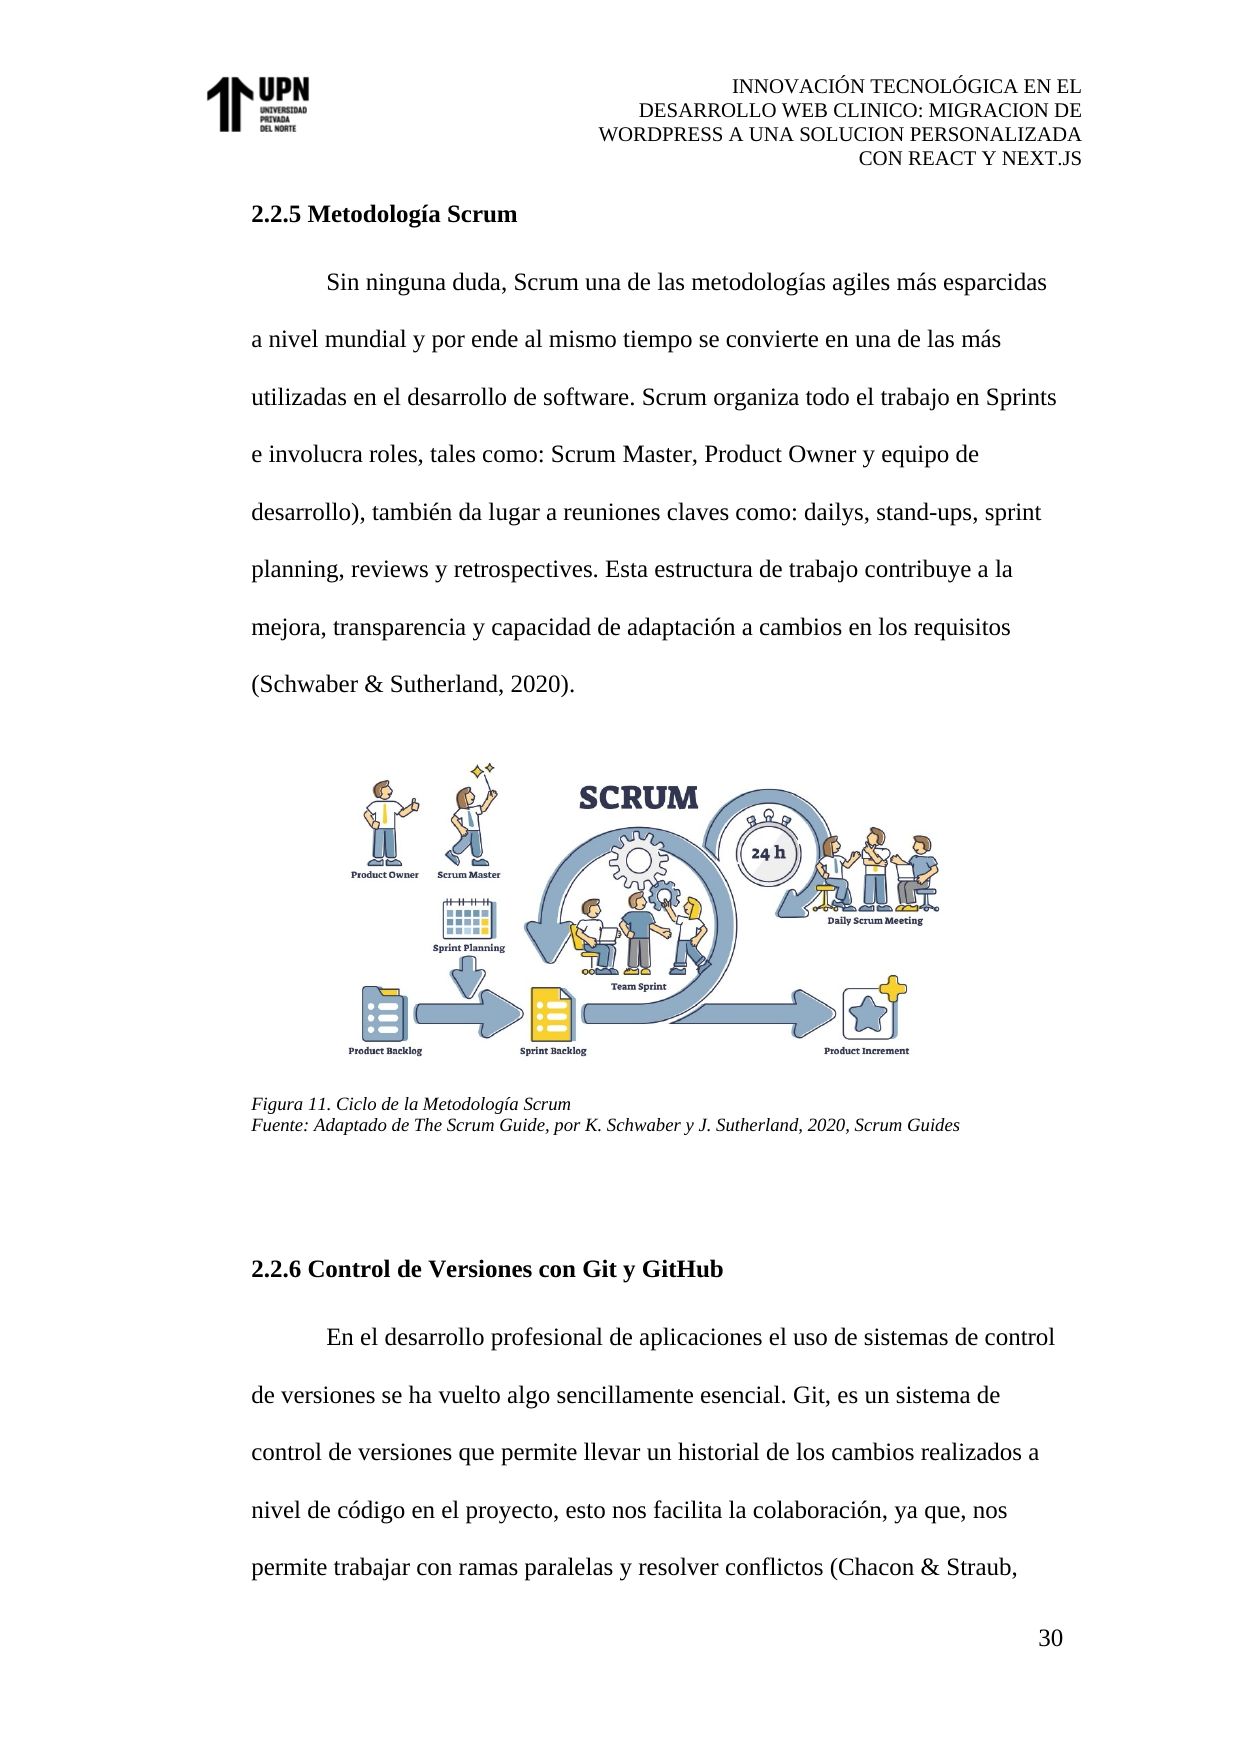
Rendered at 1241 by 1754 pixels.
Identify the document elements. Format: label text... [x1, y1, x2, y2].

picture [326, 751, 951, 1064]
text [251, 1322, 1063, 1581]
text Figura 11. Ciclo de la Metodología Scrum [177, 1093, 1063, 1114]
text Sin ninguna duda, Scrum una de las metodologías agiles más esparcidas a nivel mundial y por ende al mismo tiempo se convierte en una de las más utilizadas en el desarrollo de software. Scrum organiza todo el trabajo en Sprints e involucra roles, tales como: Scrum Master, Product Owner y equipo de desarrollo), también da lugar a reuniones claves como: dailys, stand-ups, sprint planning, reviews y retrospectives. Esta estructura de trabajo contribuye a la mejora, transparencia y capacidad de adaptación a cambios en los requisitos (Schwaber & Sutherland, 2020). [251, 267, 1063, 698]
picture [203, 73, 313, 132]
subtitle 2.2.5 Metodología Scrum [177, 199, 1063, 227]
text Fuente: Adaptado de The Scrum Guide, por K. Schwaber y J. Sutherland, 2020, Scrum Guides [177, 1114, 1063, 1136]
subtitle 2.2.6 Control de Versiones con Git y GitHub [177, 1254, 1063, 1283]
